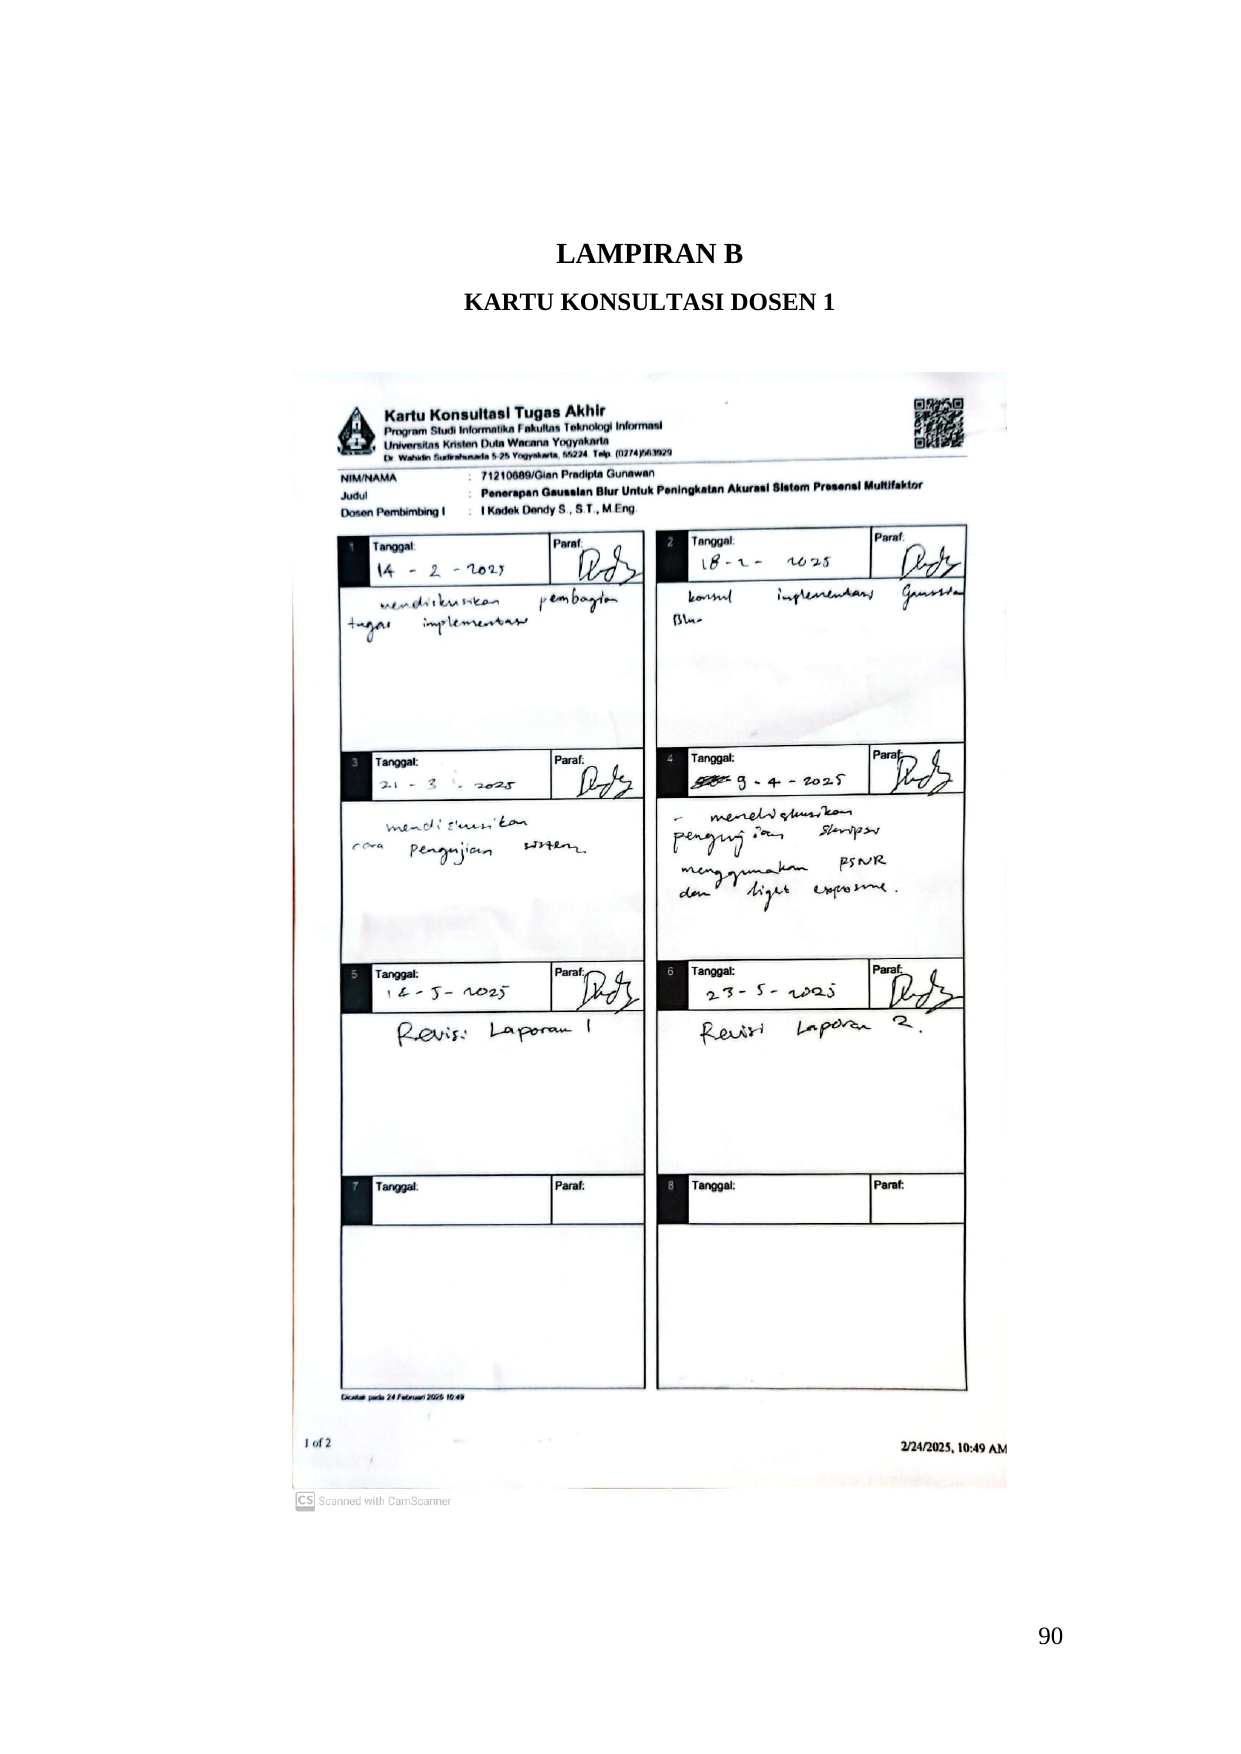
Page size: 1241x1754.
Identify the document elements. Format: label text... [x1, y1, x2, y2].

picture [292, 372, 1007, 1514]
text KARTU KONSULTASI DOSEN 1 [236, 287, 1063, 315]
subtitle LAMPIRAN B [236, 236, 1063, 270]
